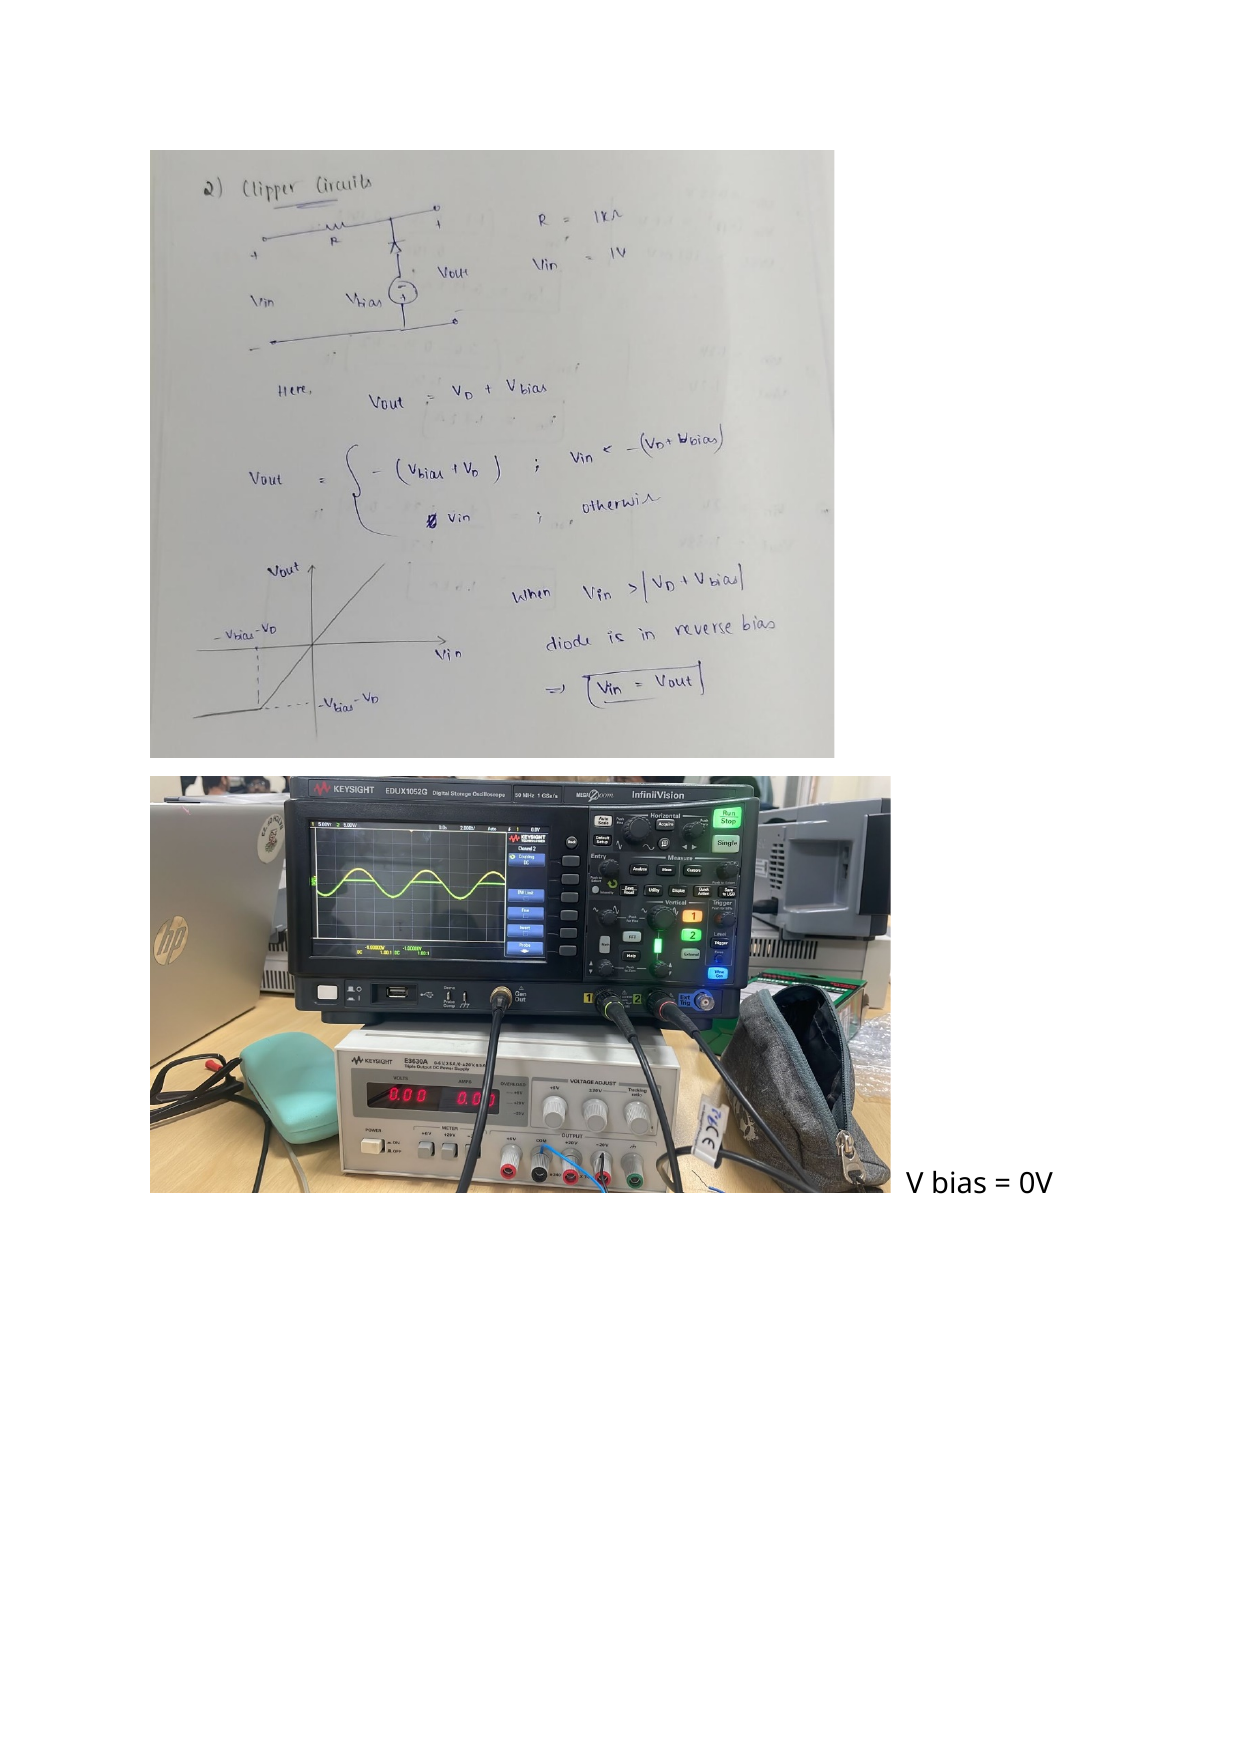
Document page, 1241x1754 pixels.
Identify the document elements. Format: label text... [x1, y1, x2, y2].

picture [150, 150, 835, 758]
picture [150, 776, 891, 1193]
